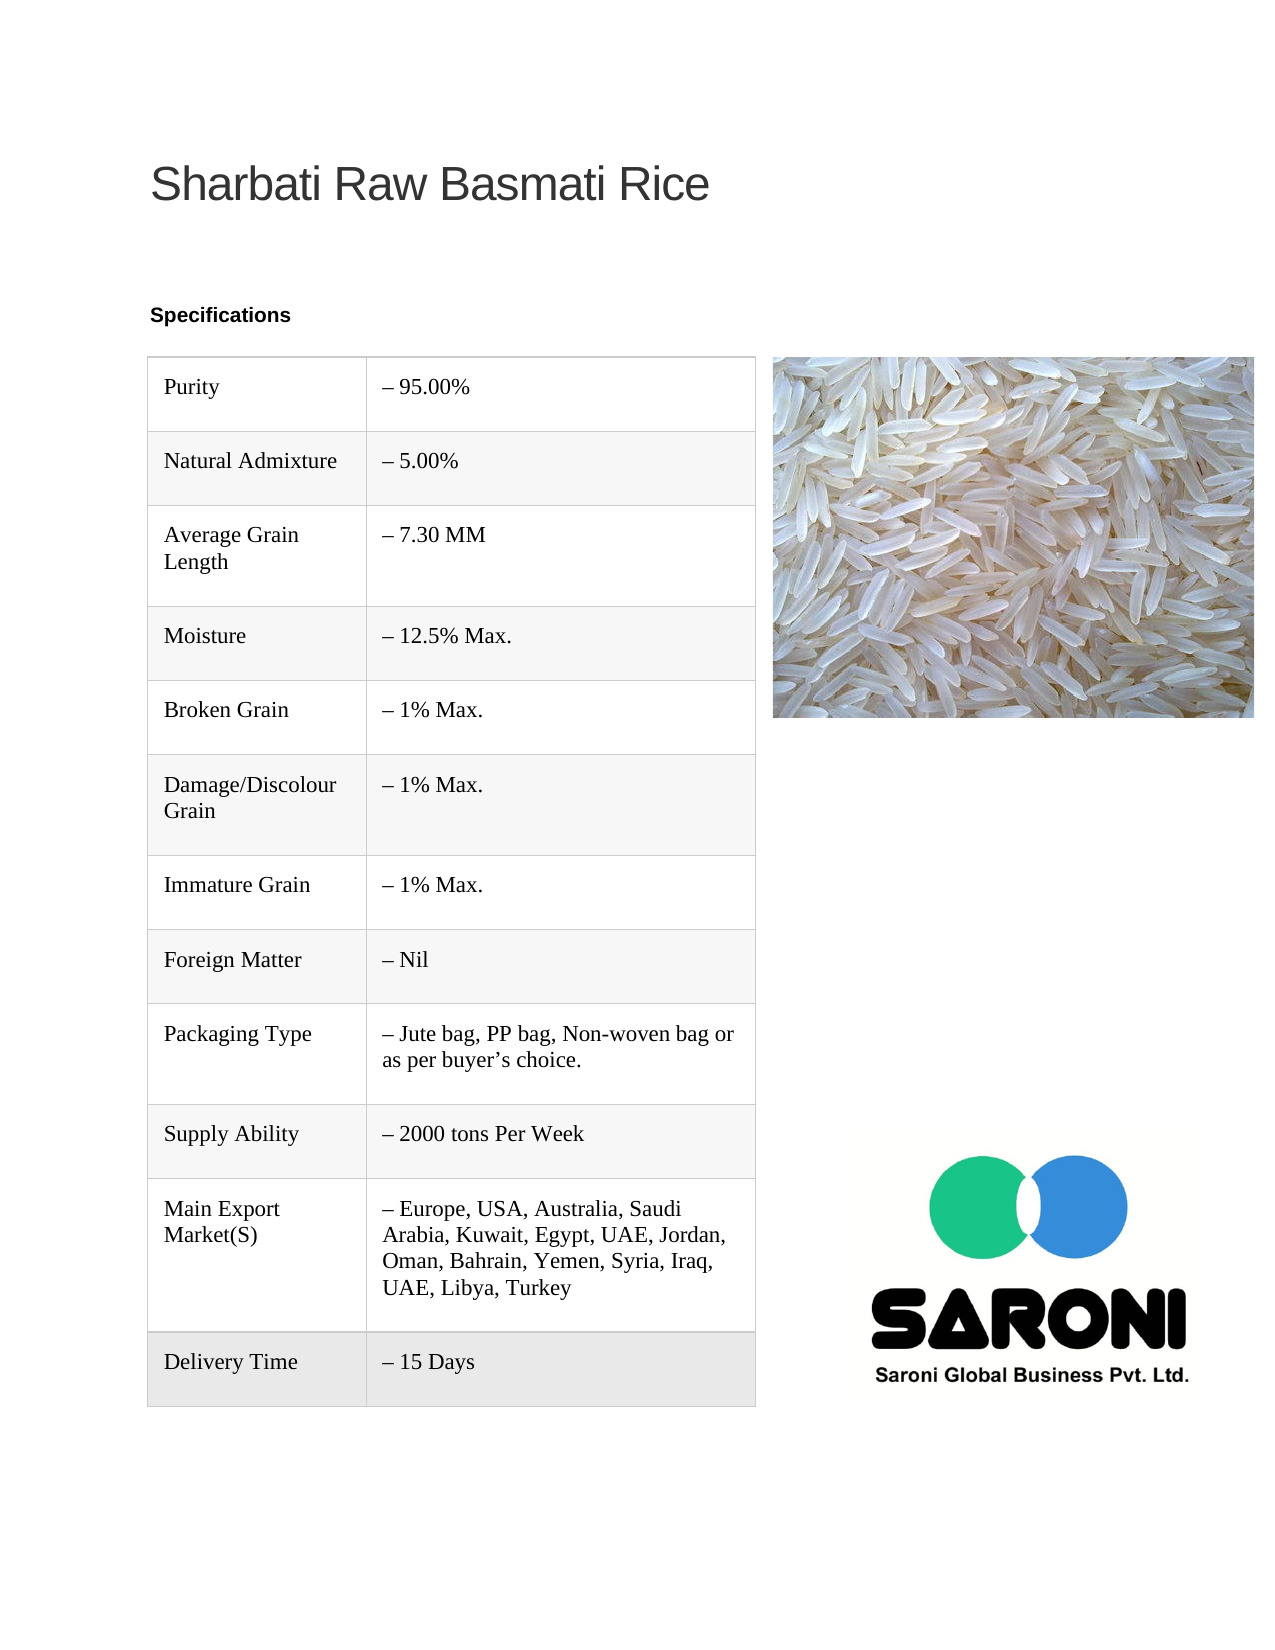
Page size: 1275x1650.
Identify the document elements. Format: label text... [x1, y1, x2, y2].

table_cell – 5.00% [367, 432, 755, 505]
table_cell Packaging Type [148, 1004, 366, 1104]
table_cell Foreign Matter [148, 930, 366, 1003]
table_cell Damage/Discolour Grain [148, 755, 366, 855]
table_cell – 1% Max. [367, 755, 755, 855]
table_cell Broken Grain [148, 681, 366, 754]
picture [841, 1130, 1204, 1397]
table_cell – 1% Max. [367, 856, 755, 929]
table_cell – Nil [367, 930, 755, 1003]
table_cell Main Export Market(S) [148, 1179, 366, 1331]
table_header Purity [148, 358, 366, 431]
table_header – 95.00% [367, 358, 755, 431]
table_cell Moisture [148, 607, 366, 680]
table_cell Delivery Time [148, 1333, 366, 1406]
table_cell – 1% Max. [367, 681, 755, 754]
table_cell Supply Ability [148, 1105, 366, 1178]
table_cell – 7.30 MM [367, 506, 755, 606]
table_cell – 2000 tons Per Week [367, 1105, 755, 1178]
text Specifications [150, 239, 1125, 327]
picture [772, 357, 1255, 718]
table_cell Immature Grain [148, 856, 366, 929]
table_cell – 15 Days [367, 1333, 755, 1406]
text Sharbati Raw Basmati Rice [150, 150, 1125, 210]
table_cell – Europe, USA, Australia, Saudi Arabia, Kuwait, Egypt, UAE, Jordan, Oman, Bahrain, Yemen, Syria, Iraq, UAE, Libya, Turkey [367, 1179, 755, 1331]
table_cell – 12.5% Max. [367, 607, 755, 680]
table_cell Natural Admixture [148, 432, 366, 505]
table_cell Average Grain Length [148, 506, 366, 606]
table_cell – Jute bag, PP bag, Non-woven bag or as per buyer’s choice. [367, 1004, 755, 1104]
